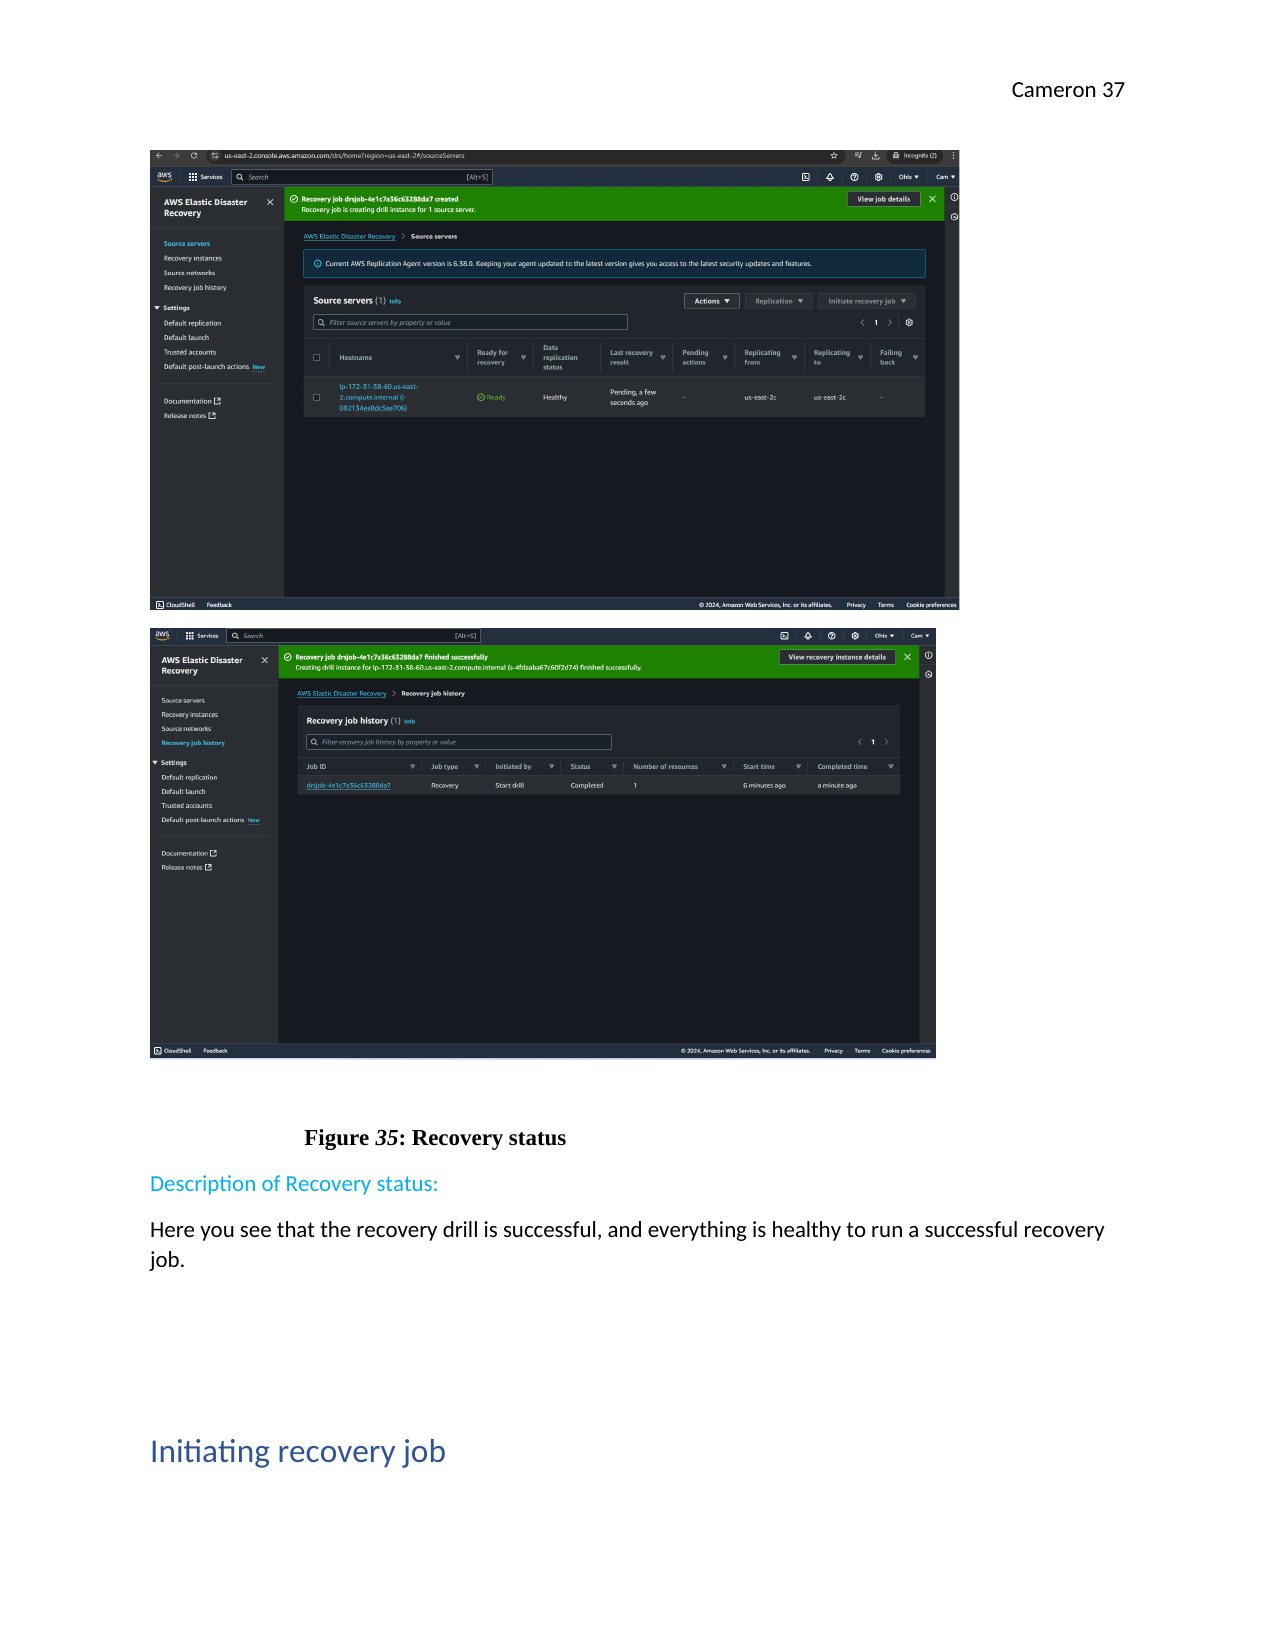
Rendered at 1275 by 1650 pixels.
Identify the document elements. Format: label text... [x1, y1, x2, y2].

text Initiating recovery job [150, 1431, 1125, 1471]
picture [150, 150, 960, 610]
text Figure 35: Recovery status [150, 1124, 1125, 1151]
picture [150, 628, 936, 1060]
text Description of Recovery status: [150, 1169, 1125, 1197]
text Here you see that the recovery drill is successful, and everything is healthy to run a successful recovery job. [150, 1215, 1125, 1273]
